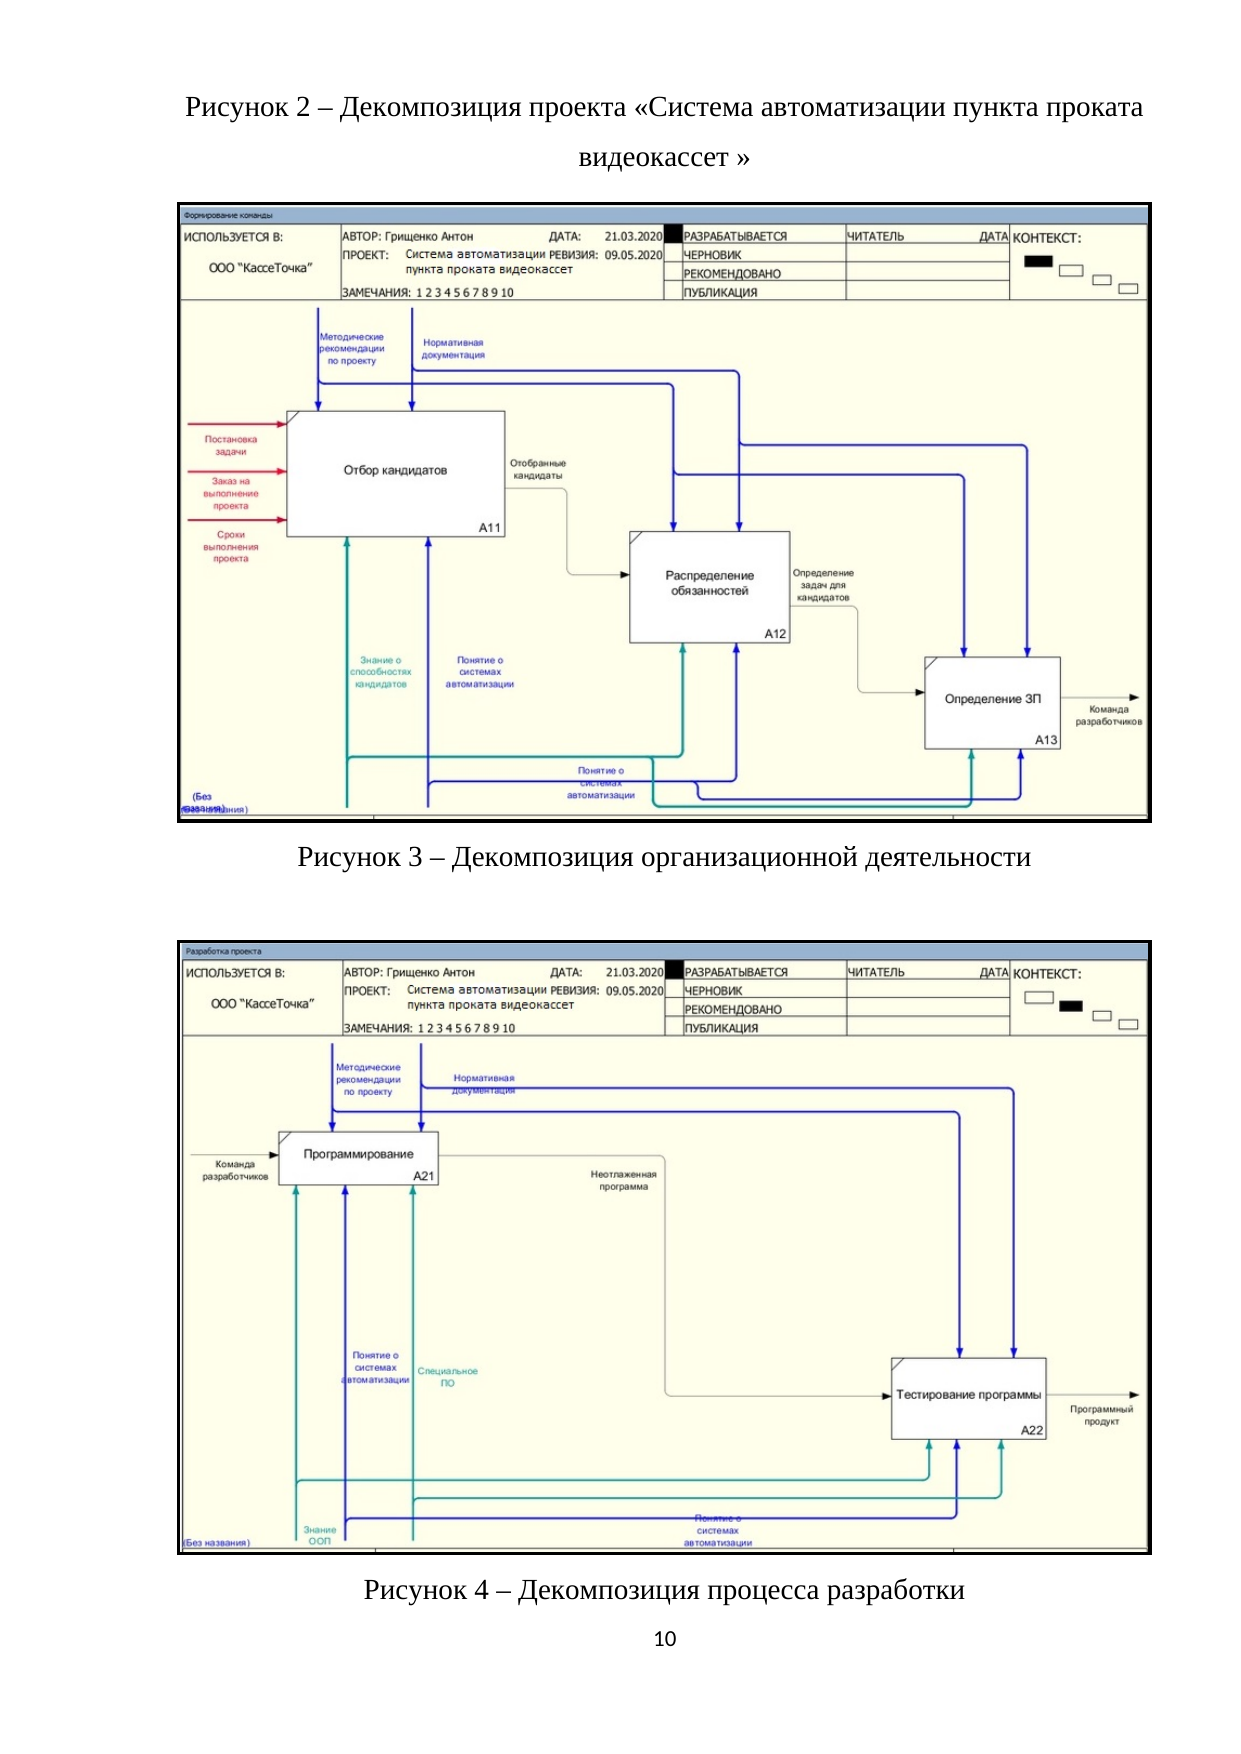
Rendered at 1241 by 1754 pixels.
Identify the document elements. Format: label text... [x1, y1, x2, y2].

text Рисунок 3 – Декомпозиция организационной деятельности [177, 839, 1152, 873]
picture [180, 943, 1148, 1552]
text Рисунок 2 – Декомпозиция проекта «Система автоматизации пункта проката видеокассет » [177, 89, 1152, 172]
text Рисунок 4 – Декомпозиция процесса разработки [177, 1572, 1152, 1605]
picture [180, 205, 1148, 819]
